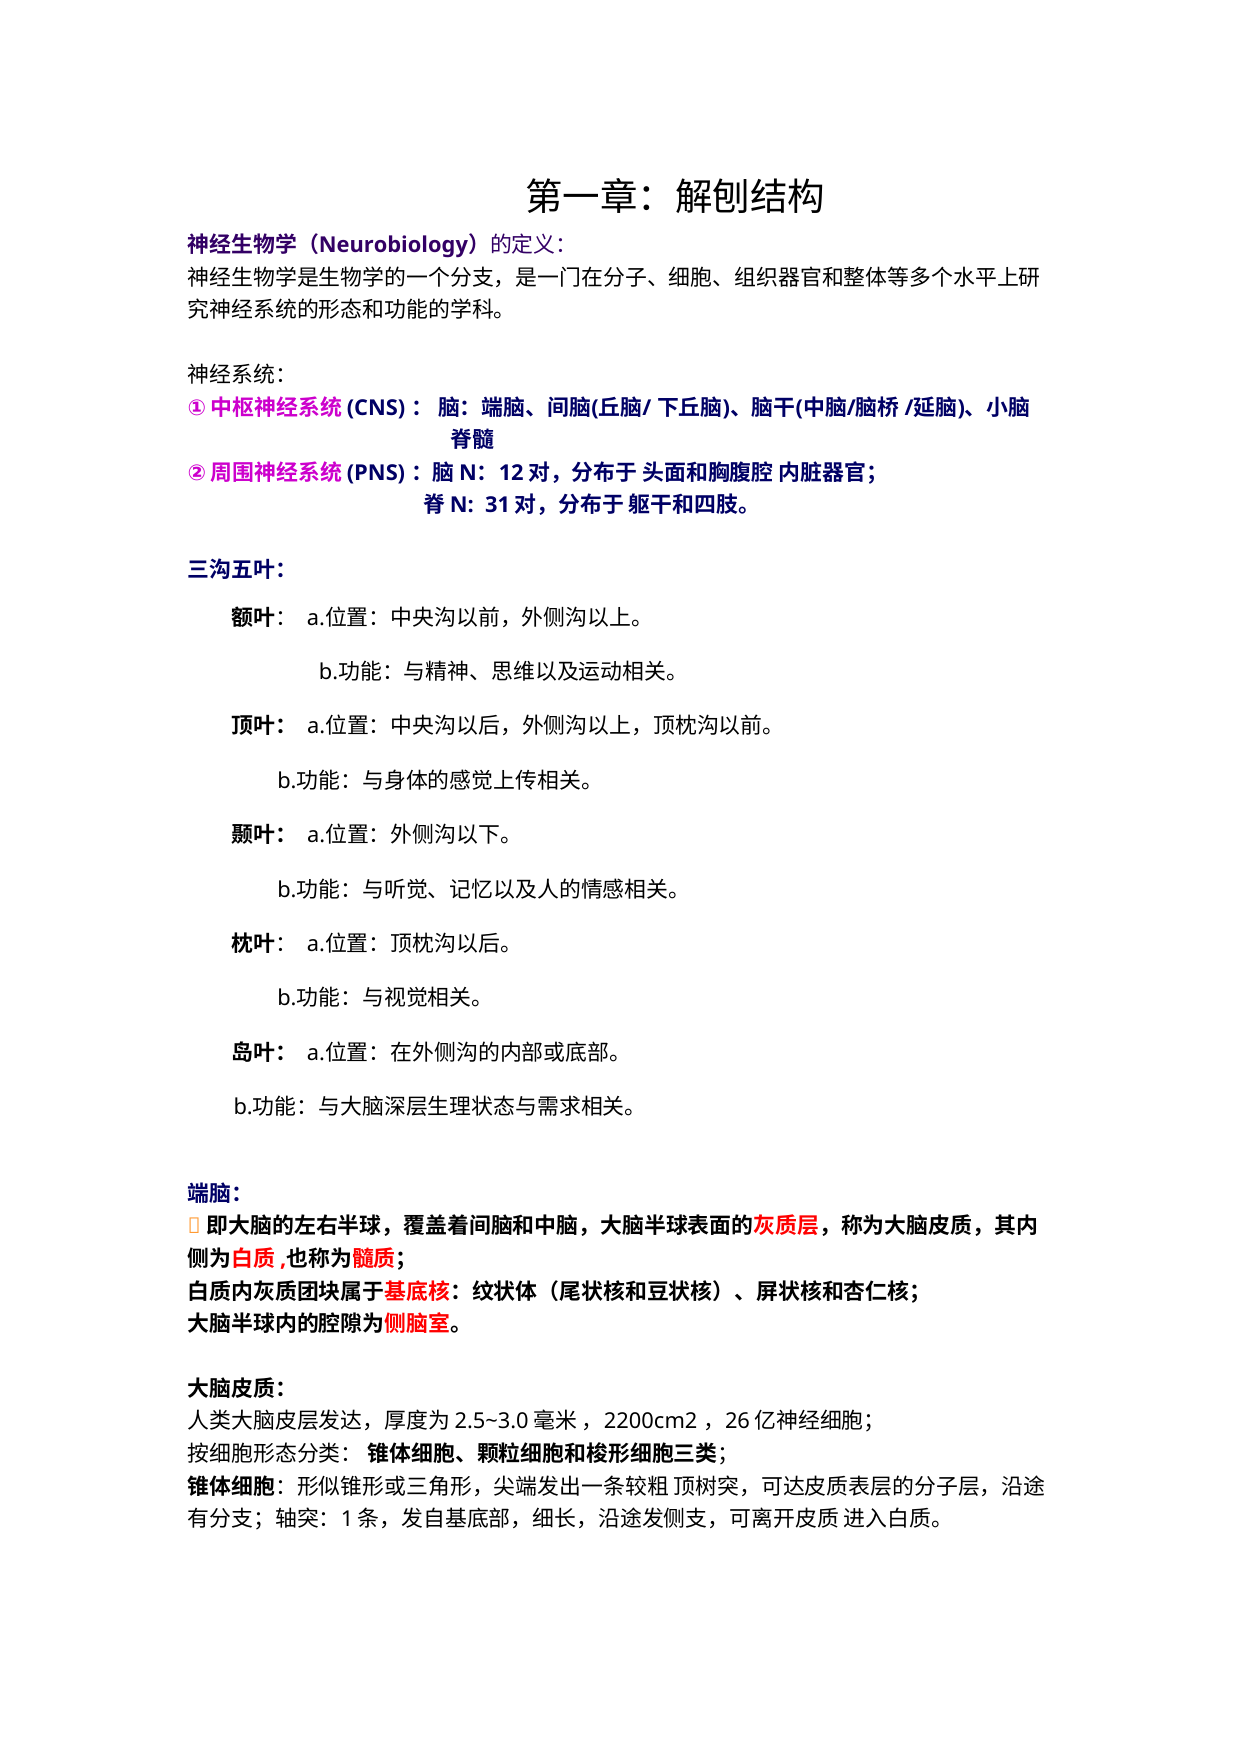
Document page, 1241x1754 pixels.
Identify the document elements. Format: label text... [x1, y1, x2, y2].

text b.功能：与视觉相关。 [187, 980, 1053, 1013]
text 大脑半球内的腔隙为侧脑室。 [187, 1306, 1053, 1338]
text 白质内灰质团块属于基底核：纹状体（尾状核和豆状核）、屏状核和杏仁核； [187, 1273, 1053, 1306]
text b.功能：与精神、思维以及运动相关。 [319, 654, 1053, 686]
text ②周围神经系统 (PNS) ：脑N：12对，分布于 头面和胸腹腔 内脏器官； [187, 454, 1053, 487]
text 脊N: 31对，分布于 躯干和四肢。 [362, 487, 1053, 519]
text 锥体细胞：形似锥形或三角形，尖端发出一条较粗 顶树突，可达皮质表层的分子层，沿途有分支；轴突：1条，发自基底部，细长，沿途发侧支，可离开皮质 进入白质。 [187, 1468, 1053, 1533]
text 按细胞形态分类： 锥体细胞、颗粒细胞和梭形细胞三类； [187, 1436, 1053, 1468]
text 三沟五叶： [187, 552, 1053, 584]
text b.功能：与大脑深层生理状态与需求相关。 [187, 1089, 1053, 1121]
text 脊髓 [406, 422, 1053, 454]
text  即大脑的左右半球，覆盖着间脑和中脑，大脑半球表面的灰质层，称为大脑皮质，其内侧为白质 ,也称为髓质； [187, 1208, 1053, 1273]
text b.功能：与身体的感觉上传相关。 [187, 763, 1053, 795]
text 额叶： a.位置：中央沟以前，外侧沟以上。 [187, 599, 1053, 632]
text 大脑皮质： [187, 1371, 1053, 1403]
text 颞叶： a.位置：外侧沟以下。 [187, 817, 1053, 849]
text ①中枢神经系统 (CNS) ： 脑：端脑、间脑(丘脑/ 下丘脑)、脑干(中脑/脑桥 /延脑)、小脑 [187, 389, 1053, 422]
text 神经生物学（Neurobiology）的定义： [187, 227, 1053, 259]
text 人类大脑皮层发达，厚度为2.5~3.0毫米 ，2200cm2 ，26亿神经细胞； [187, 1403, 1053, 1436]
text 岛叶： a.位置：在外侧沟的内部或底部。 [187, 1034, 1053, 1067]
text 第一章：解刨结构 [187, 162, 1053, 227]
text 神经系统： [187, 357, 1053, 389]
text b.功能：与听觉、记忆以及人的情感相关。 [187, 871, 1053, 904]
text 枕叶： a.位置：顶枕沟以后。 [187, 926, 1053, 958]
text 顶叶： a.位置：中央沟以后，外侧沟以上，顶枕沟以前。 [187, 708, 1053, 741]
text 神经生物学是生物学的一个分支，是一门在分子、细胞、组织器官和整体等多个水平上研究神经系统的形态和功能的学科。 [187, 259, 1053, 324]
text 端脑： [187, 1176, 1053, 1208]
